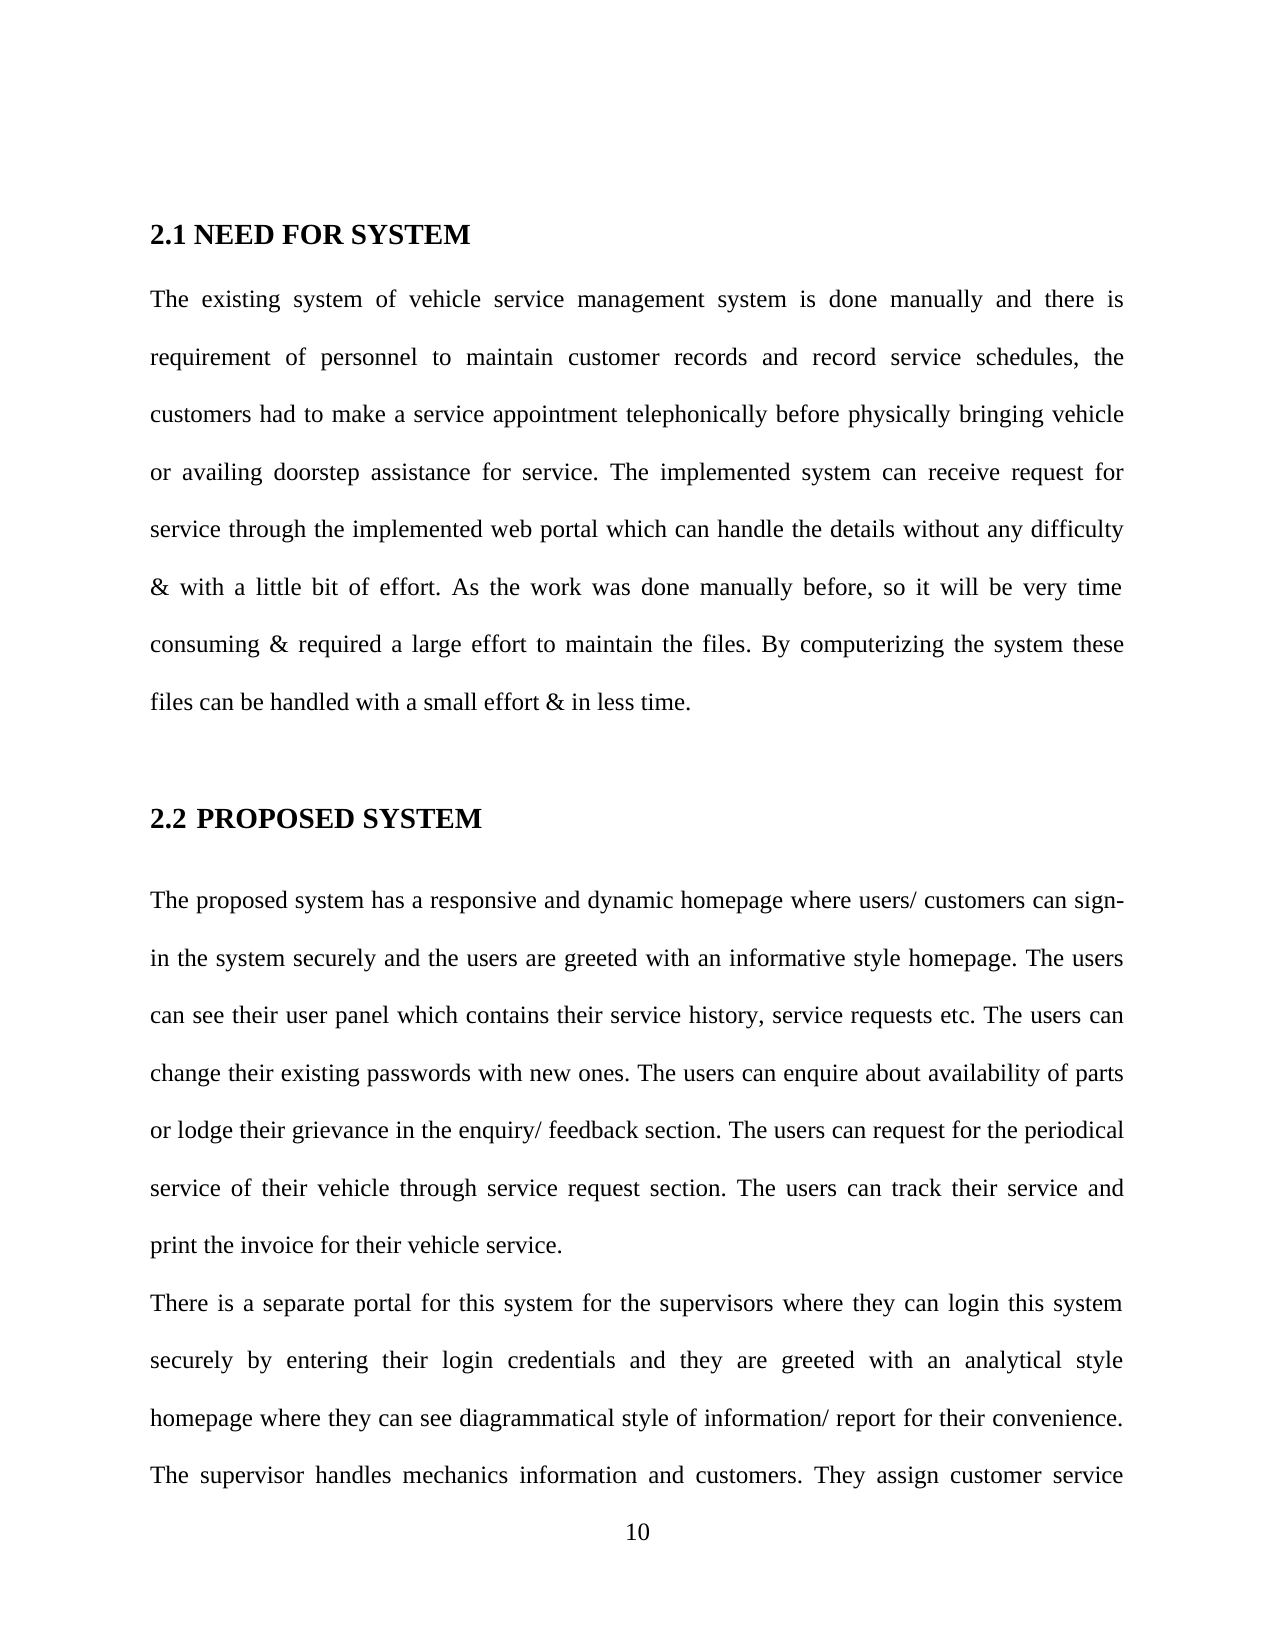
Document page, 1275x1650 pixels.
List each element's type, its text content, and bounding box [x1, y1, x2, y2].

text 2.1 NEED FOR SYSTEM [150, 217, 1125, 251]
text The existing system of vehicle service management system is done manually and there is requirement of personnel to maintain customer records and record service schedules, the customers had to make a service appointment telephonically before physically bringing vehicle or availing doorstep assistance for service. The implemented system can receive request for service through the implemented web portal which can handle the details without any difficulty & with a little bit of effort. As the work was done manually before, so it will be very time consuming & required a large effort to maintain the files. By computerizing the system these files can be handled with a small effort & in less time. [150, 284, 1125, 715]
text The proposed system has a responsive and dynamic homepage where users/ customers can sign-in the system securely and the users are greeted with an informative style homepage. The users can see their user panel which contains their service history, service requests etc. The users can change their existing passwords with new ones. The users can enquire about availability of parts or lodge their grievance in the enquiry/ feedback section. The users can request for the periodical service of their vehicle through service request section. The users can track their service and print the invoice for their vehicle service. [150, 886, 1125, 1259]
list PROPOSED SYSTEM [150, 802, 1125, 835]
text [150, 1288, 1125, 1489]
